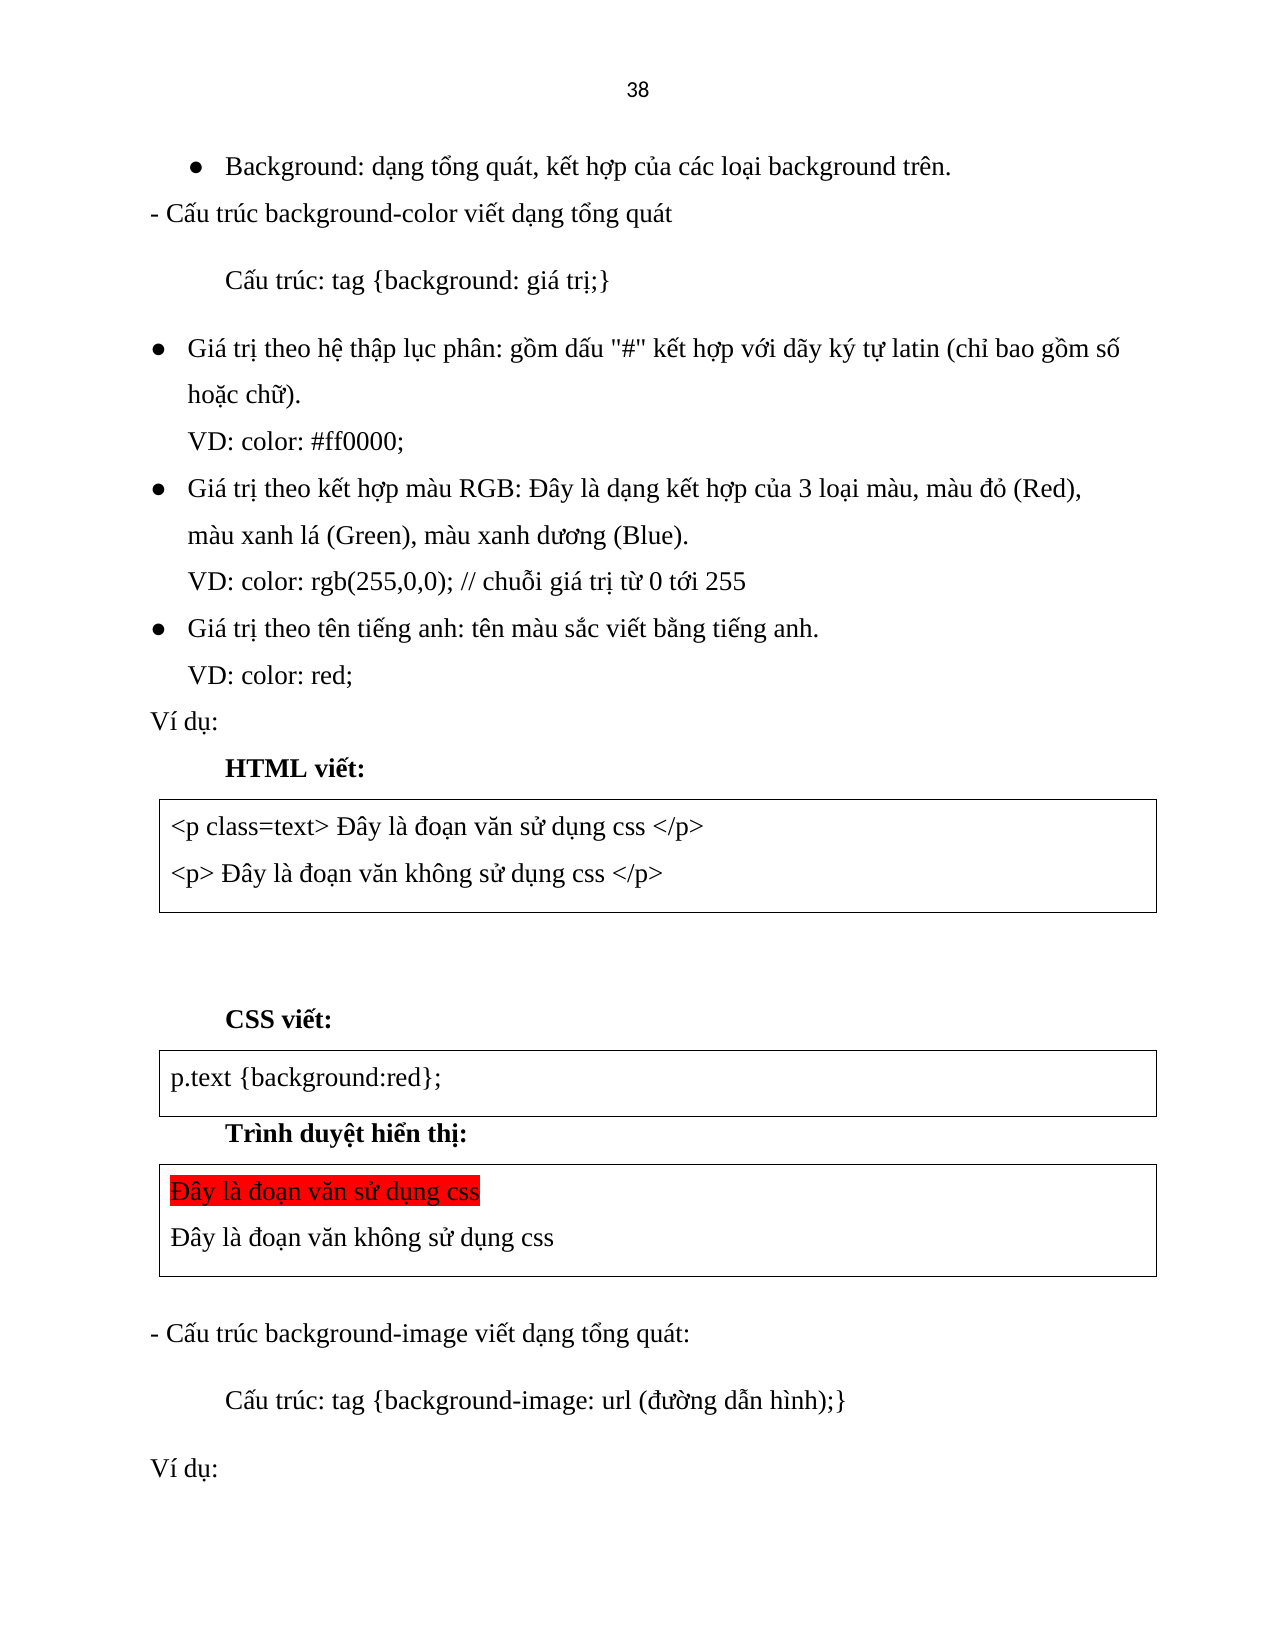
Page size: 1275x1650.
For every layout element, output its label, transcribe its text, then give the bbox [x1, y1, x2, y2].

table_header Đây là đoạn văn sử dụng css Đây là đoạn văn không sử dụng css [160, 1165, 1156, 1276]
text HTML viết: [150, 752, 1125, 783]
list Giá trị theo tên tiếng anh: tên màu sắc viết bằng tiếng anh. VD: color: red; [150, 612, 1125, 690]
list Background: dạng tổng quát, kết hợp của các loại background trên. [188, 150, 1125, 181]
text CSS viết: [150, 1003, 1125, 1034]
text - Cấu trúc background-image viết dạng tổng quát: [150, 1317, 1125, 1348]
list Giá trị theo kết hợp màu RGB: Đây là dạng kết hợp của 3 loại màu, màu đỏ (Red), màu xanh lá (Green), màu xanh dương (Blue). VD: color: rgb(255,0,0); // chuỗi giá trị từ 0 tới 255 [150, 472, 1125, 597]
text Trình duyệt hiển thị: [150, 1117, 1125, 1148]
text Cấu trúc: tag {background-image: url (đường dẫn hình);} [150, 1384, 1125, 1415]
text Cấu trúc: tag {background: giá trị;} [150, 264, 1125, 296]
text Ví dụ: [150, 706, 1125, 737]
text Ví dụ: [150, 1452, 1125, 1483]
text - Cấu trúc background-color viết dạng tổng quát [150, 197, 1125, 228]
table_header <p class=text> Đây là đoạn văn sử dụng css </p> <p> Đây là đoạn văn không sử dụng css </p> [160, 800, 1156, 912]
list Giá trị theo hệ thập lục phân: gồm dấu "#" kết hợp với dãy ký tự latin (chỉ bao gồm số hoặc chữ). VD: color: #ff0000; [150, 332, 1125, 456]
table_header p.text {background:red}; [160, 1051, 1156, 1116]
